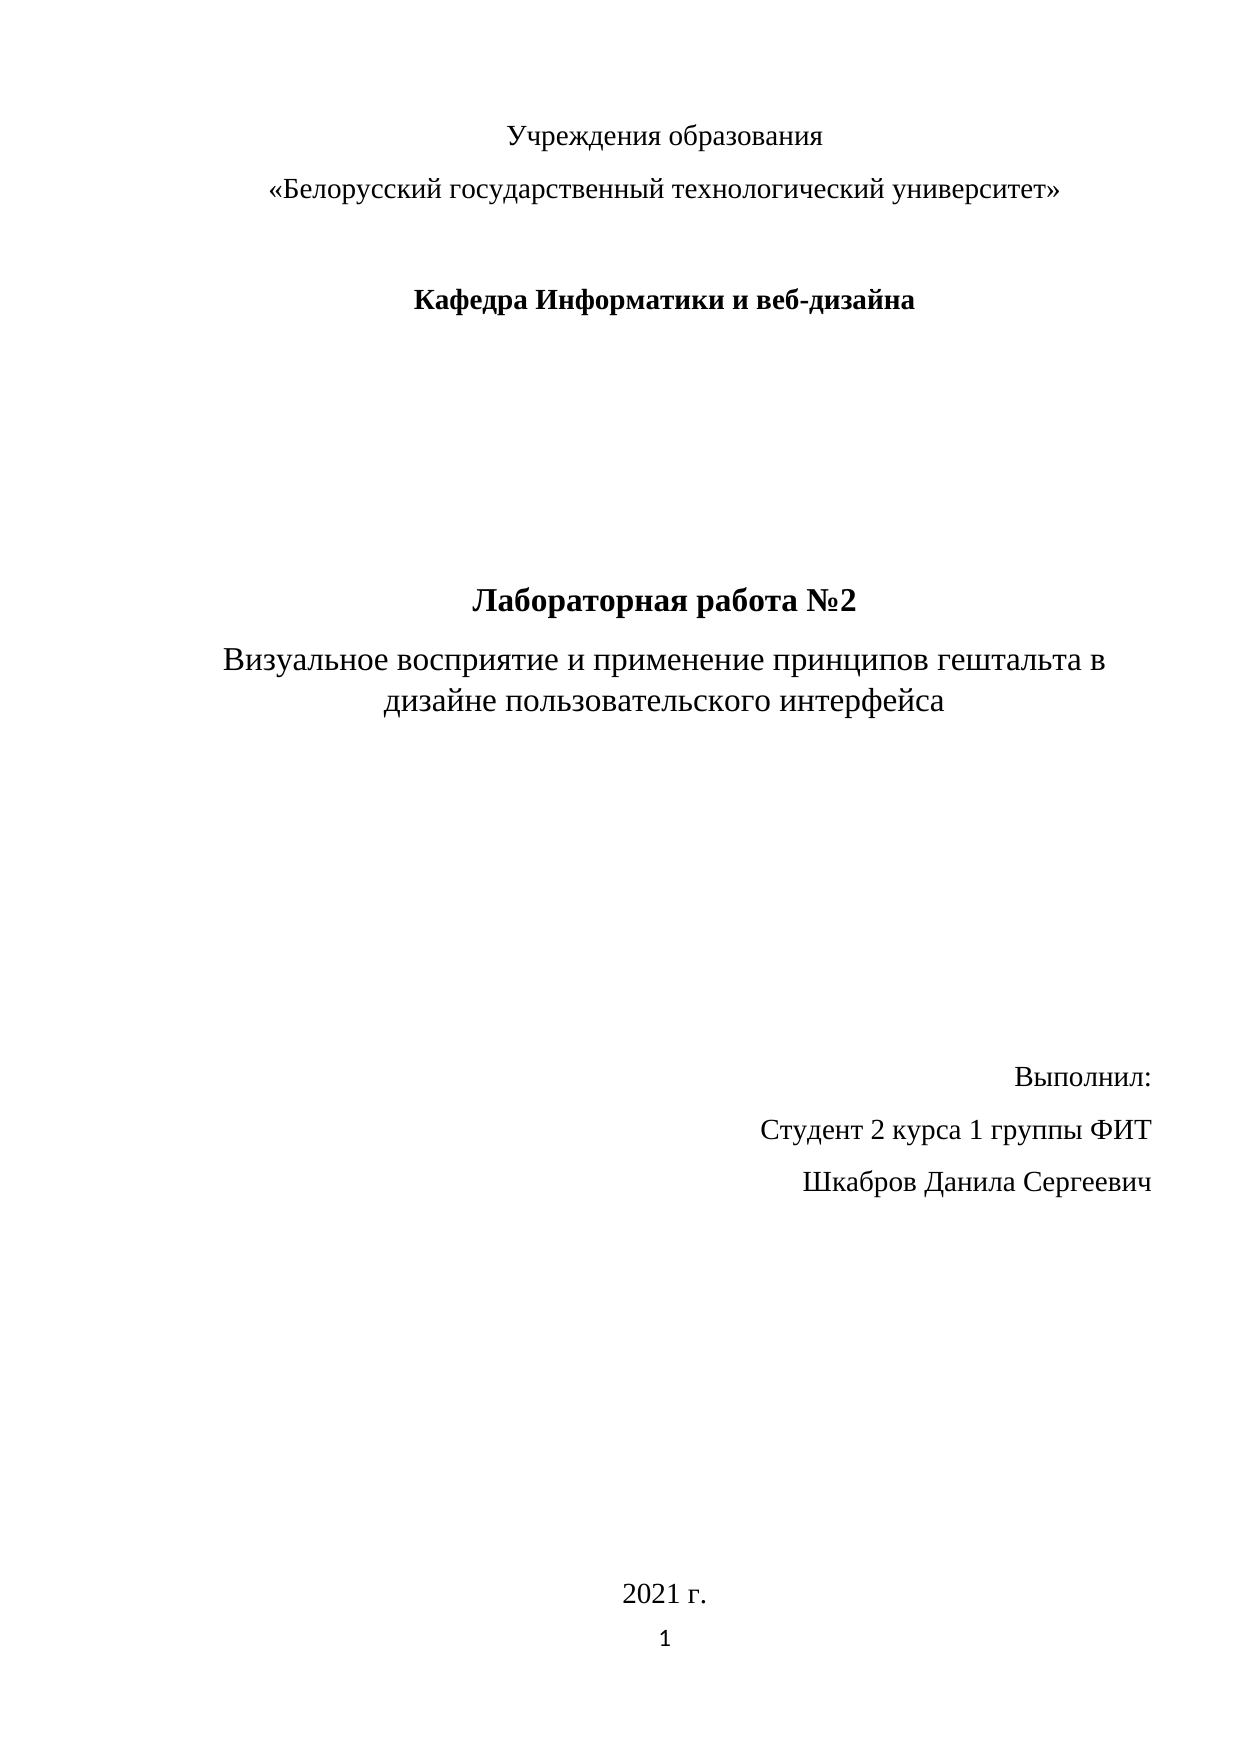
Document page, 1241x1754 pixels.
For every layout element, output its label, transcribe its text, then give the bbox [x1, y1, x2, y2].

text Выполнил: [177, 1059, 1152, 1092]
text 2021 г. [177, 1576, 1152, 1609]
text «Белорусский государственный технологический университет» [177, 171, 1152, 204]
text Кафедра Информатики и веб-дизайна [177, 282, 1152, 316]
text Учреждения образования [177, 118, 1152, 152]
text Визуальное восприятие и применение принципов гештальта в дизайне пользовательского интерфейса [177, 639, 1152, 718]
text Студент 2 курса 1 группы ФИТ [177, 1112, 1152, 1145]
text Лабораторная работа №2 [177, 581, 1152, 619]
text Шкабров Данила Сергеевич [177, 1164, 1152, 1198]
